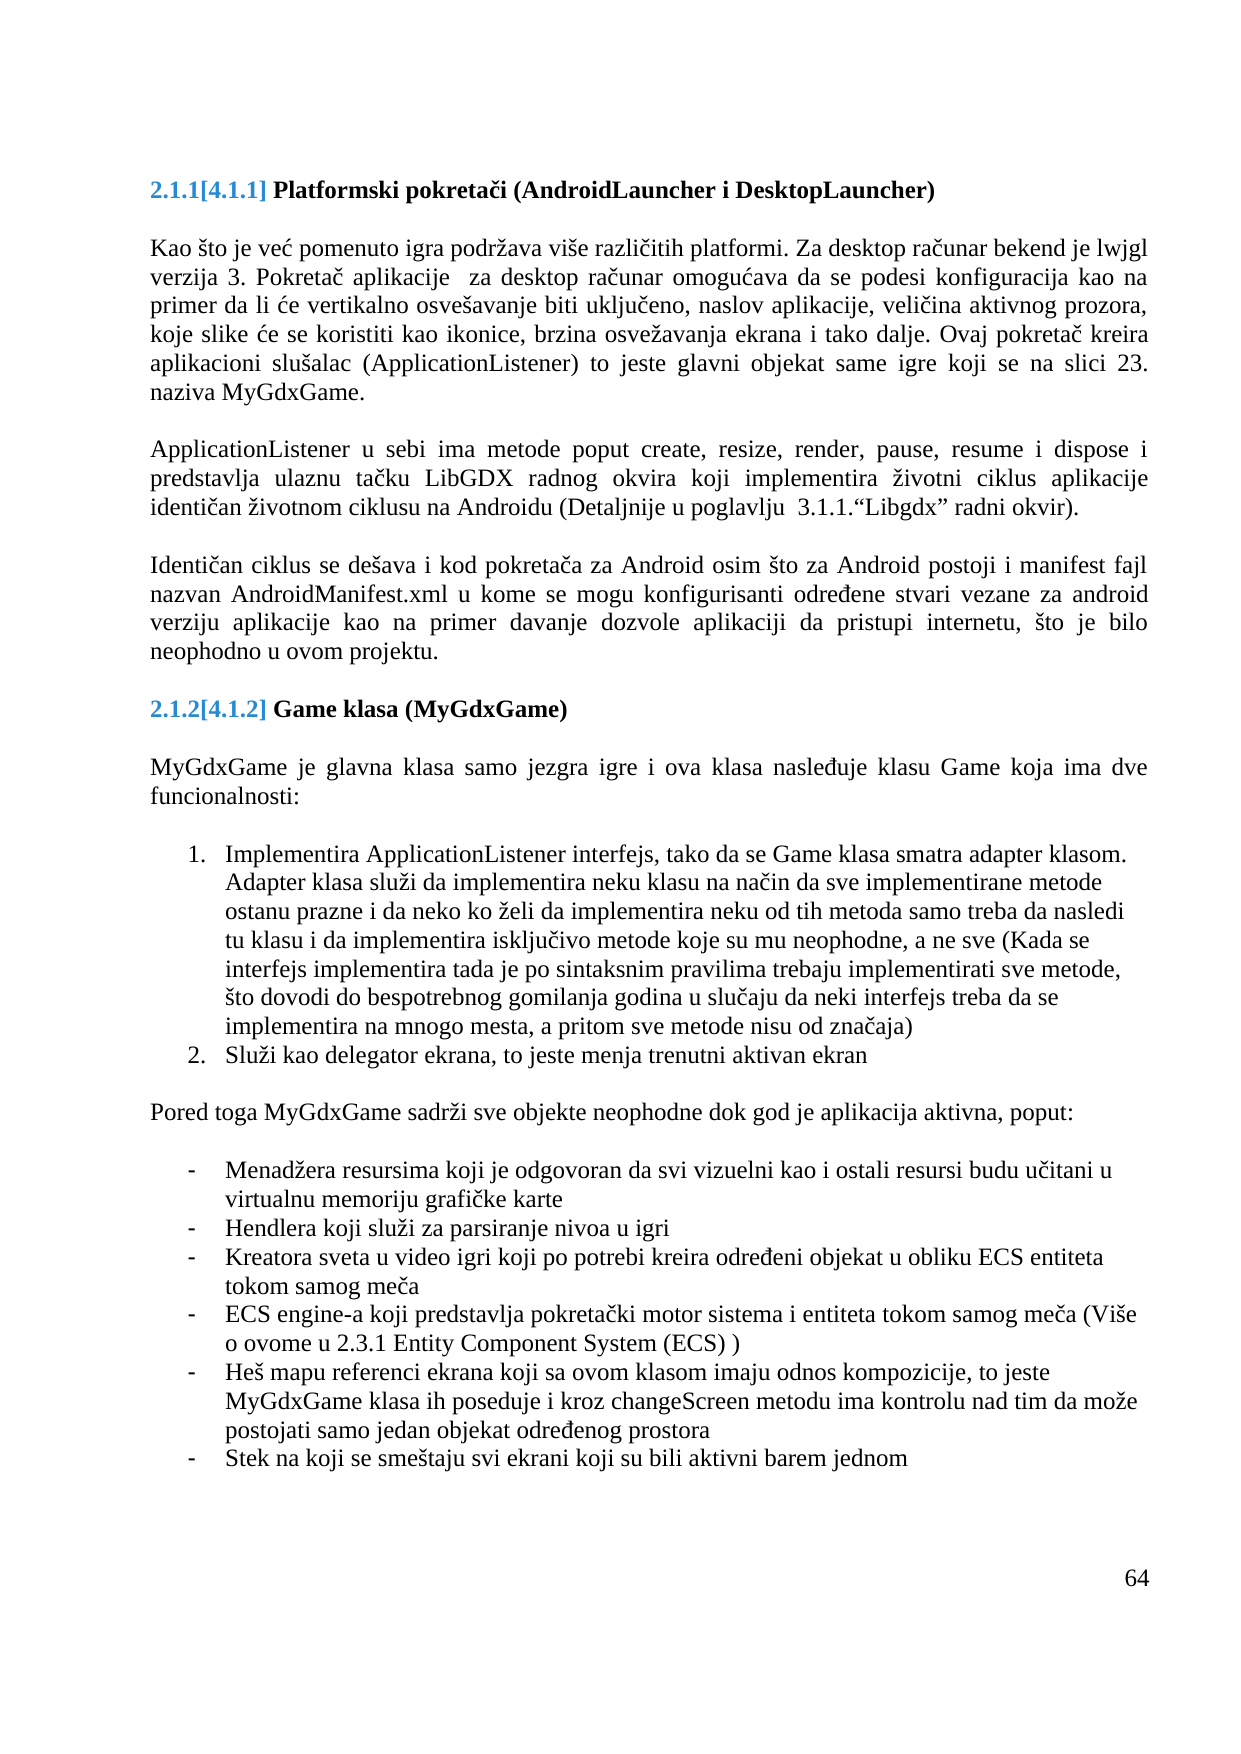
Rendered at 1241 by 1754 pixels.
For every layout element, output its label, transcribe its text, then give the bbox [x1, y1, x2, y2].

list Kreatora sveta u video igri koji po potrebi kreira određeni objekat u obliku ECS entiteta tokom samog meča [187, 1242, 1149, 1299]
text MyGdxGame je glavna klasa samo jezgra igre i ova klasa nasleđuje klasu Game koja ima dve funcionalnosti: [150, 752, 1149, 809]
list Hendlera koji služi za parsiranje nivoa u igri [187, 1213, 1149, 1242]
text Identičan ciklus se dešava i kod pokretača za Android osim što za Android postoji i manifest fajl nazvan AndroidManifest.xml u kome se mogu konfigurisanti određene stvari vezane za android verziju aplikacije kao na primer davanje dozvole aplikaciji da pristupi internetu, što je bilo neophodno u ovom projektu. [150, 550, 1149, 665]
list Služi kao delegator ekrana, to jeste menja trenutni aktivan ekran [187, 1040, 1149, 1069]
list Implementira ApplicationListener interfejs, tako da se Game klasa smatra adapter klasom. Adapter klasa služi da implementira neku klasu na način da sve implementirane metode ostanu prazne i da neko ko želi da implementira neku od tih metoda samo treba da nasledi tu klasu i da implementira isključivo metode koje su mu neophodne, a ne sve (Kada se interfejs implementira tada je po sintaksnim pravilima trebaju implementirati sve metode, što dovodi do bespotrebnog gomilanja godina u slučaju da neki interfejs treba da se implementira na mnogo mesta, a pritom sve metode nisu od značaja) [187, 839, 1149, 1040]
text Pored toga MyGdxGame sadrži sve objekte neophodne dok god je aplikacija aktivna, poput: [150, 1097, 1149, 1126]
text ApplicationListener u sebi ima metode poput create, resize, render, pause, resume i dispose i predstavlja ulaznu tačku LibGDX radnog okvira koji implementira životni ciklus aplikacije identičan životnom ciklusu na Androidu (Detaljnije u poglavlju 3.1.1.“Libgdx” radni okvir). [150, 434, 1149, 521]
text Kao što je već pomenuto igra podržava više različitih platformi. Za desktop računar bekend je lwjgl verzija 3. Pokretač aplikacije za desktop računar omogućava da se podesi konfiguracija kao na primer da li će vertikalno osvešavanje biti uključeno, naslov aplikacije, veličina aktivnog prozora, koje slike će se koristiti kao ikonice, brzina osvežavanja ekrana i tako dalje. Ovaj pokretač kreira aplikacioni slušalac (ApplicationListener) to jeste glavni objekat same igre koji se na slici 23. naziva MyGdxGame. [150, 233, 1149, 405]
subtitle Game klasa (MyGdxGame) [150, 694, 1149, 723]
list Stek na koji se smeštaju svi ekrani koji su bili aktivni barem jednom [187, 1443, 1149, 1472]
list ECS engine-a koji predstavlja pokretački motor sistema i entiteta tokom samog meča (Više o ovome u 2.3.1 Entity Component System (ECS) ) [187, 1299, 1149, 1357]
list Menadžera resursima koji je odgovoran da svi vizuelni kao i ostali resursi budu učitani u virtualnu memoriju grafičke karte [187, 1155, 1149, 1213]
subtitle Platformski pokretači (AndroidLauncher i DesktopLauncher) [150, 175, 1149, 204]
list Heš mapu referenci ekrana koji sa ovom klasom imaju odnos kompozicije, to jeste MyGdxGame klasa ih poseduje i kroz changeScreen metodu ima kontrolu nad tim da može postojati samo jedan objekat određenog prostora [187, 1357, 1149, 1443]
